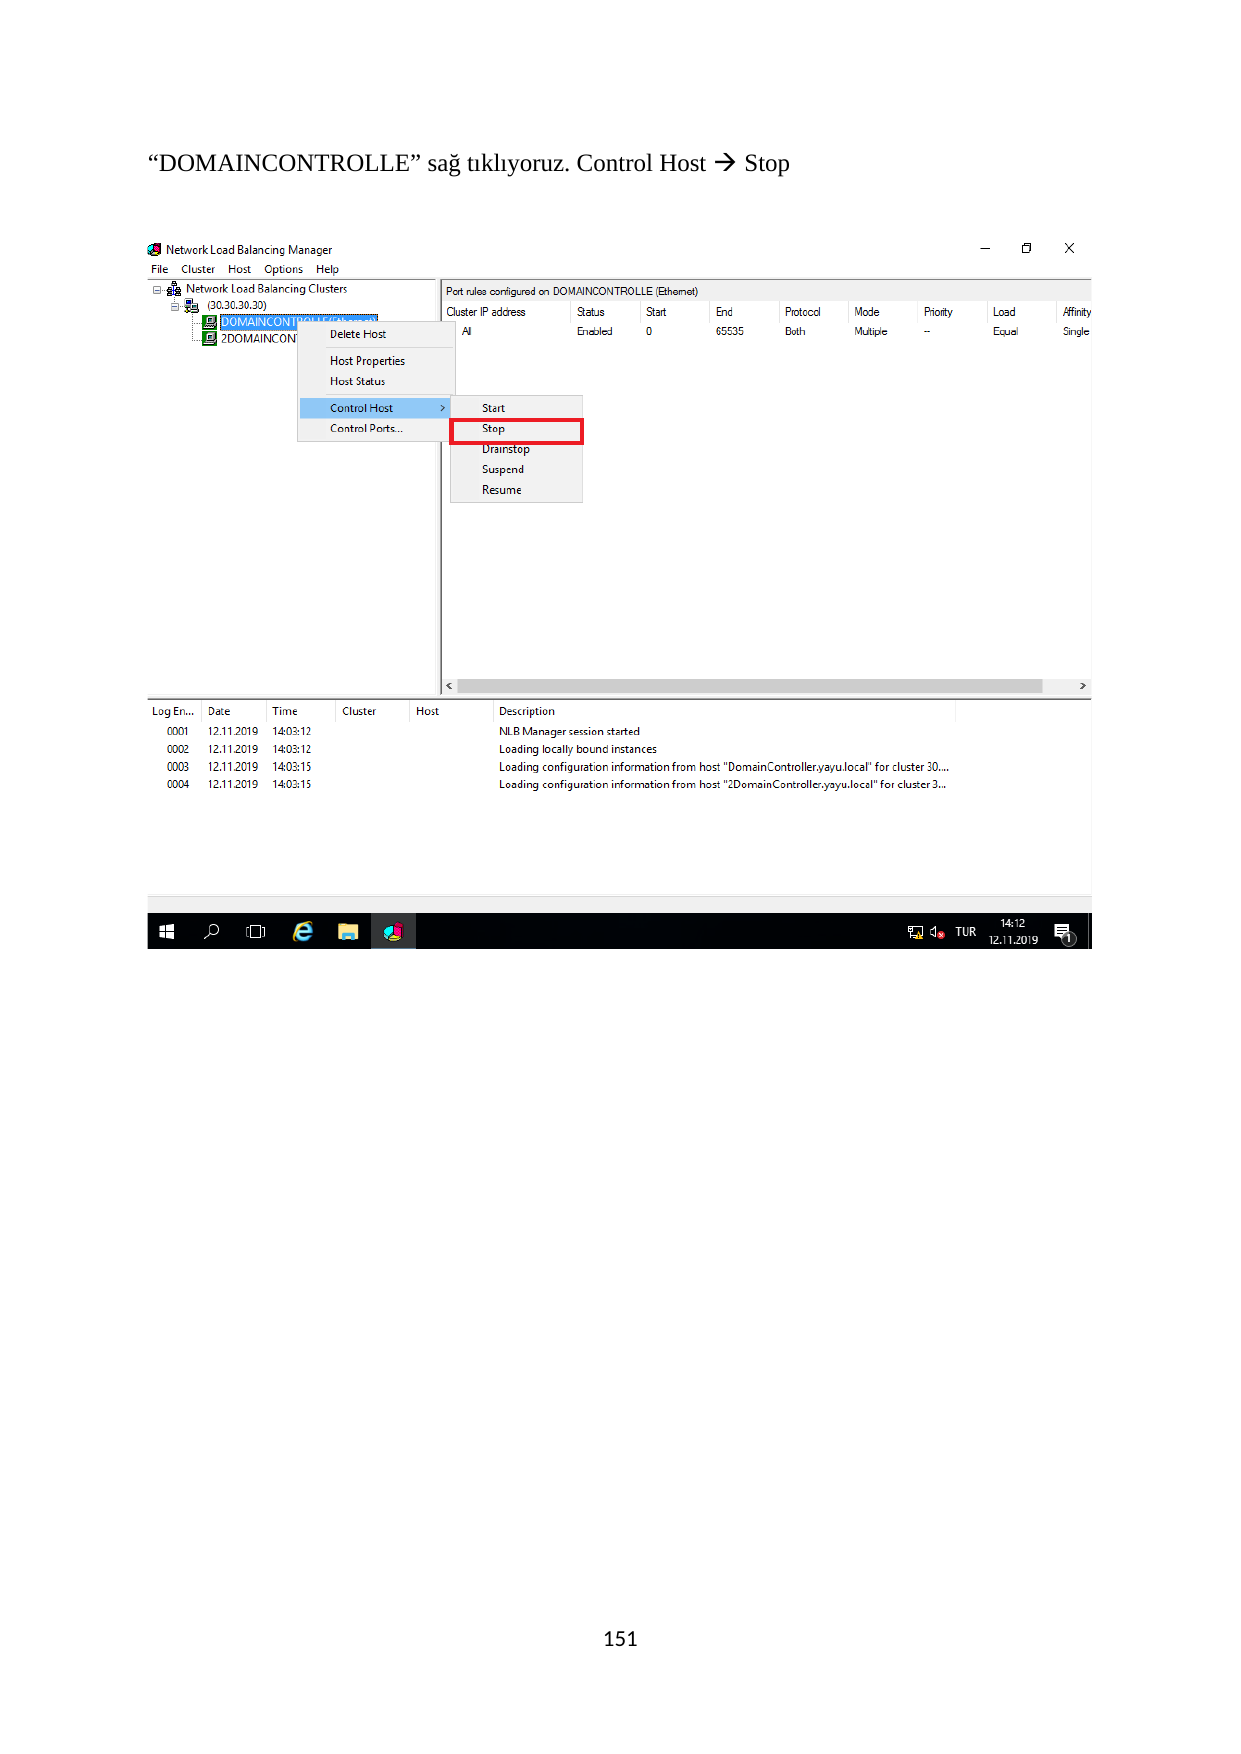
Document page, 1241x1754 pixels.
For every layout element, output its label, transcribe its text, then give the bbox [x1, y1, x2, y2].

text “DOMAINCONTROLLE” sağ tıklıyoruz. Control Host Stop [148, 148, 1093, 176]
picture [147, 243, 1092, 949]
